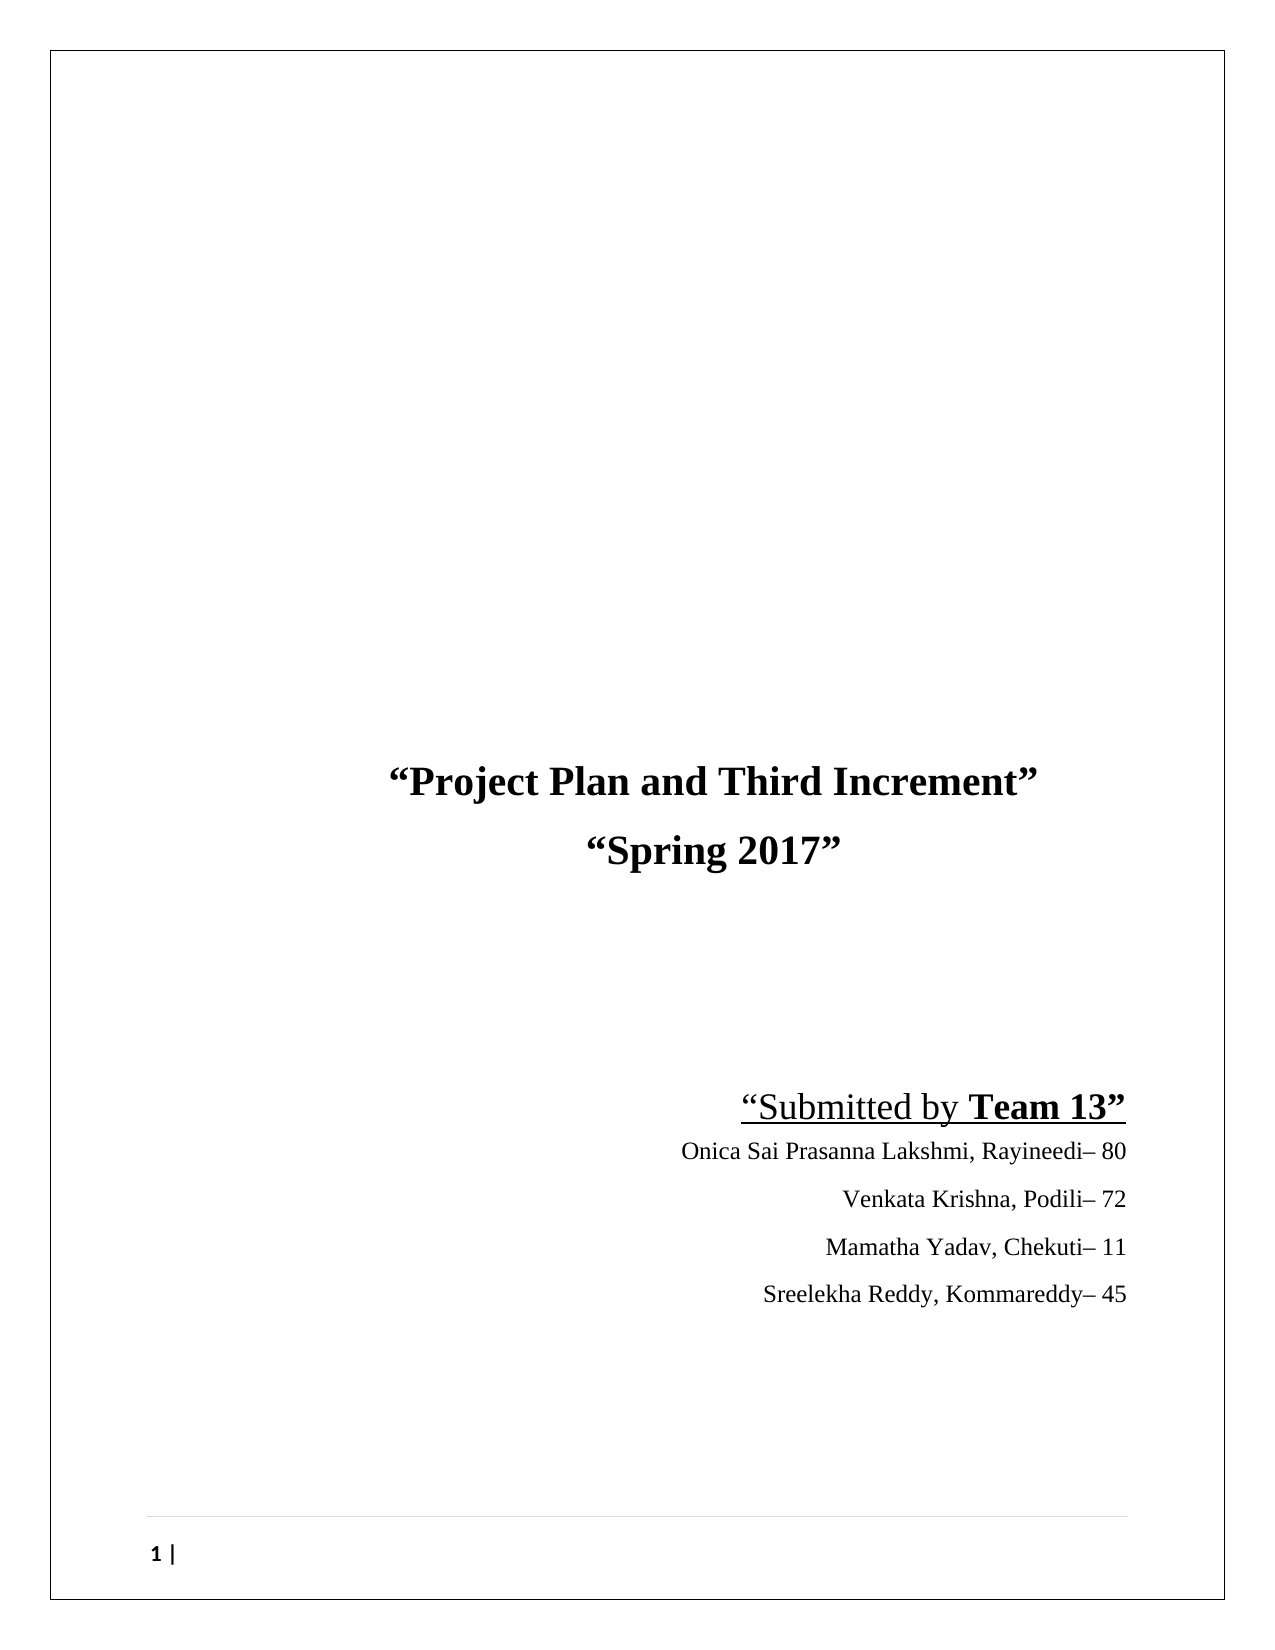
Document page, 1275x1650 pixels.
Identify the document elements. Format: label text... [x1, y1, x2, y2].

text Mamatha Yadav, Chekuti– 11 [150, 1232, 1127, 1260]
subtitle “Submitted by Team 13” [150, 1084, 1125, 1128]
text “Spring 2017” [301, 826, 1126, 874]
text Onica Sai Prasanna Lakshmi, Rayineedi– 80 [150, 1136, 1127, 1165]
text “Project Plan and Third Increment” [301, 757, 1126, 805]
text Venkata Krishna, Podili– 72 [150, 1184, 1127, 1213]
text Sreelekha Reddy, Kommareddy– 45 [150, 1279, 1127, 1308]
